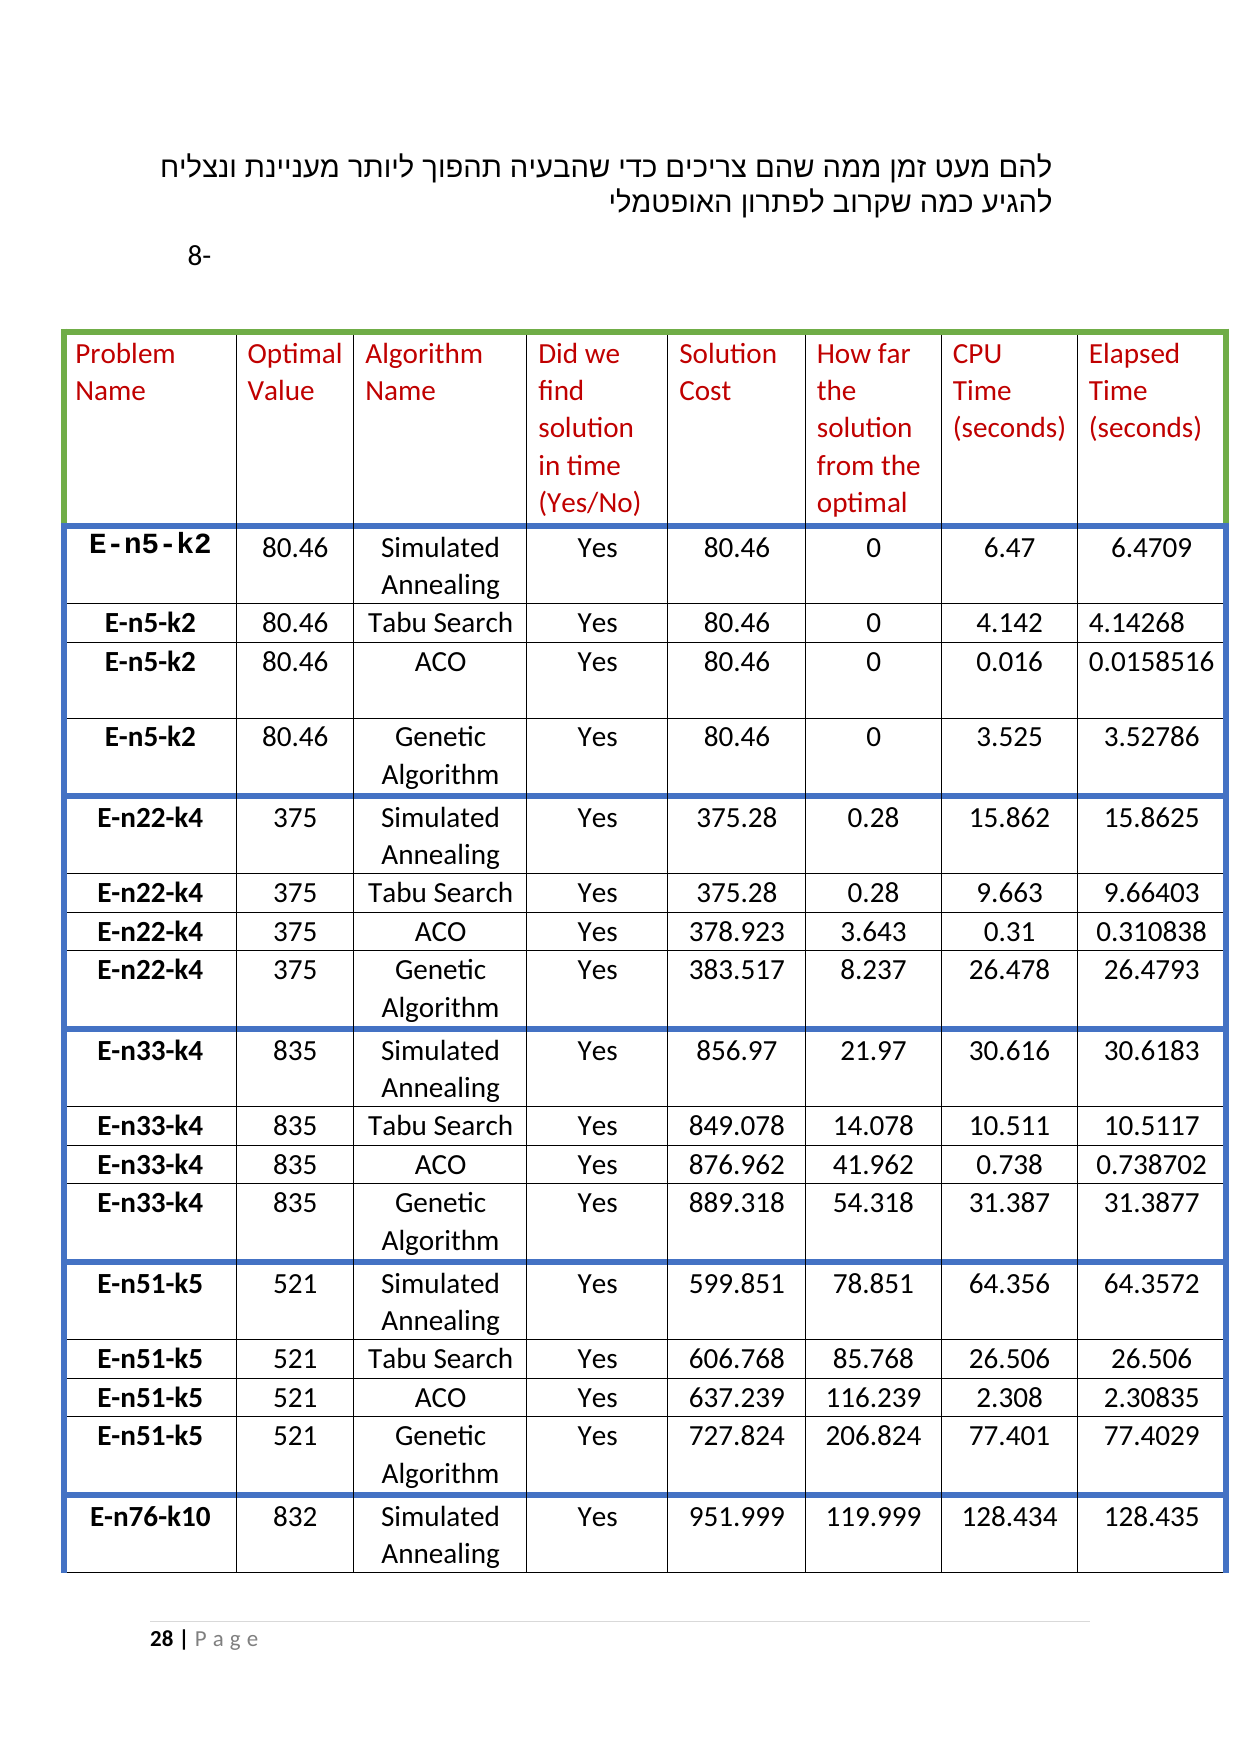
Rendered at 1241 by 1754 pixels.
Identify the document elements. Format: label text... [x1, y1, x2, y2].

table_cell E-n33-k4 [67, 1146, 236, 1183]
table_cell E-n5-k2 [67, 643, 236, 717]
table_cell 0.738 [942, 1146, 1077, 1183]
table_cell Yes [527, 1417, 667, 1492]
table_cell ACO [354, 913, 526, 950]
table_cell 3.52786 [1078, 719, 1223, 793]
table_cell 119.999 [806, 1498, 941, 1572]
table_cell 77.401 [942, 1417, 1077, 1492]
table_cell 80.46 [237, 529, 353, 603]
table_cell 77.4029 [1078, 1417, 1223, 1492]
table_cell 0 [806, 643, 941, 717]
table_cell Yes [527, 874, 667, 912]
table_cell Genetic Algorithm [354, 719, 526, 793]
table_cell 856.97 [668, 1032, 805, 1106]
table_cell 375 [237, 913, 353, 950]
table_cell Yes [527, 913, 667, 950]
table_cell 849.078 [668, 1107, 805, 1145]
table_cell Yes [527, 1146, 667, 1183]
table_cell 3.643 [806, 913, 941, 950]
table_cell 26.478 [942, 951, 1077, 1026]
table_cell 521 [237, 1379, 353, 1416]
table_cell 80.46 [668, 529, 805, 603]
table_cell 0 [806, 719, 941, 793]
table_cell Simulated Annealing [354, 1498, 526, 1572]
table_cell 26.506 [942, 1340, 1077, 1378]
table_cell 15.8625 [1078, 799, 1223, 873]
table_cell 375 [237, 874, 353, 912]
table_cell 31.3877 [1078, 1184, 1223, 1259]
table_cell 637.239 [668, 1379, 805, 1416]
table_cell 0.28 [806, 874, 941, 912]
table_header How far the solution from the optimal [806, 335, 941, 523]
table_cell E-n5-k2 [67, 529, 236, 603]
table_cell 2.308 [942, 1379, 1077, 1416]
table_cell 206.824 [806, 1417, 941, 1492]
table_cell 26.4793 [1078, 951, 1223, 1026]
table_cell 64.3572 [1078, 1265, 1223, 1339]
table_header Elapsed Time (seconds) [1078, 335, 1223, 523]
table_cell 835 [237, 1184, 353, 1259]
table_cell Yes [527, 1379, 667, 1416]
table_cell Yes [527, 719, 667, 793]
table_cell E-n22-k4 [67, 874, 236, 912]
table_cell E-n51-k5 [67, 1417, 236, 1492]
table_cell 21.97 [806, 1032, 941, 1106]
table_cell 0.016 [942, 643, 1077, 717]
table_header CPU Time (seconds) [942, 335, 1077, 523]
table_cell 54.318 [806, 1184, 941, 1259]
table_cell 889.318 [668, 1184, 805, 1259]
table_cell 0.31 [942, 913, 1077, 950]
table_cell Yes [527, 1107, 667, 1145]
table_cell 128.434 [942, 1498, 1077, 1572]
table_cell Yes [527, 1184, 667, 1259]
table_cell 14.078 [806, 1107, 941, 1145]
table_cell Yes [527, 604, 667, 642]
table_cell 31.387 [942, 1184, 1077, 1259]
table_cell 599.851 [668, 1265, 805, 1339]
table_cell Tabu Search [354, 1340, 526, 1378]
table_cell 64.356 [942, 1265, 1077, 1339]
table_cell Yes [527, 1032, 667, 1106]
table_cell E-n33-k4 [67, 1032, 236, 1106]
table_cell Yes [527, 1498, 667, 1572]
table_cell Genetic Algorithm [354, 951, 526, 1026]
table_cell E-n33-k4 [67, 1184, 236, 1259]
table_cell E-n51-k5 [67, 1340, 236, 1378]
table_cell 9.663 [942, 874, 1077, 912]
table_cell 378.923 [668, 913, 805, 950]
table_cell 26.506 [1078, 1340, 1223, 1378]
table_cell E-n51-k5 [67, 1265, 236, 1339]
table_cell 0 [806, 604, 941, 642]
table_header Problem Name [67, 335, 236, 523]
table_cell 80.46 [237, 643, 353, 717]
table_cell E-n51-k5 [67, 1379, 236, 1416]
table_cell Simulated Annealing [354, 1032, 526, 1106]
table_cell 6.47 [942, 529, 1077, 603]
table_cell 80.46 [237, 719, 353, 793]
table_cell Simulated Annealing [354, 799, 526, 873]
table_cell 383.517 [668, 951, 805, 1026]
table_cell Simulated Annealing [354, 529, 526, 603]
table_cell 2.30835 [1078, 1379, 1223, 1416]
table_cell Yes [527, 799, 667, 873]
table_header Algorithm Name [354, 335, 526, 523]
table_cell 116.239 [806, 1379, 941, 1416]
table_header Solution Cost [668, 335, 805, 523]
table_cell 128.435 [1078, 1498, 1223, 1572]
table_cell 9.66403 [1078, 874, 1223, 912]
table_cell Yes [527, 643, 667, 717]
table_cell 80.46 [668, 643, 805, 717]
table_cell ACO [354, 1146, 526, 1183]
table_cell 80.46 [668, 719, 805, 793]
table_cell 375 [237, 799, 353, 873]
table_cell E-n22-k4 [67, 913, 236, 950]
table_cell E-n5-k2 [67, 604, 236, 642]
table_cell Tabu Search [354, 604, 526, 642]
table_cell 0.738702 [1078, 1146, 1223, 1183]
table_cell 80.46 [237, 604, 353, 642]
table_cell 78.851 [806, 1265, 941, 1339]
table_cell 832 [237, 1498, 353, 1572]
table_cell E-n22-k4 [67, 951, 236, 1026]
table_cell 15.862 [942, 799, 1077, 873]
table_cell Simulated Annealing [354, 1265, 526, 1339]
table_cell 85.768 [806, 1340, 941, 1378]
table_cell 41.962 [806, 1146, 941, 1183]
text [150, 150, 1053, 219]
table_cell Yes [527, 1265, 667, 1339]
table_cell Yes [527, 951, 667, 1026]
table_cell 876.962 [668, 1146, 805, 1183]
table_cell Tabu Search [354, 1107, 526, 1145]
table_cell 30.616 [942, 1032, 1077, 1106]
table_cell 6.4709 [1078, 529, 1223, 603]
table_cell 835 [237, 1107, 353, 1145]
table_cell 3.525 [942, 719, 1077, 793]
table_cell E-n22-k4 [67, 799, 236, 873]
table_cell 4.14268 [1078, 604, 1223, 642]
table_cell 521 [237, 1417, 353, 1492]
table_cell 0.310838 [1078, 913, 1223, 950]
table_cell 521 [237, 1265, 353, 1339]
table_cell Genetic Algorithm [354, 1417, 526, 1492]
table_cell 727.824 [668, 1417, 805, 1492]
table_cell 0.0158516 [1078, 643, 1223, 717]
table_header Optimal Value [237, 335, 353, 523]
table_cell 10.511 [942, 1107, 1077, 1145]
table_cell 375.28 [668, 874, 805, 912]
table_cell 375.28 [668, 799, 805, 873]
table_cell ACO [354, 643, 526, 717]
table_cell 8.237 [806, 951, 941, 1026]
table_cell E-n33-k4 [67, 1107, 236, 1145]
table_cell Genetic Algorithm [354, 1184, 526, 1259]
table_cell Yes [527, 529, 667, 603]
table_cell 0 [806, 529, 941, 603]
table_cell 951.999 [668, 1498, 805, 1572]
table_cell 80.46 [668, 604, 805, 642]
table_cell 0.28 [806, 799, 941, 873]
table_cell 10.5117 [1078, 1107, 1223, 1145]
table_header Did we find solution in time (Yes/No) [527, 335, 667, 523]
table_cell E-n5-k2 [67, 719, 236, 793]
table_cell 606.768 [668, 1340, 805, 1378]
table_cell 4.142 [942, 604, 1077, 642]
table_cell 521 [237, 1340, 353, 1378]
table_cell 835 [237, 1032, 353, 1106]
table_cell ACO [354, 1379, 526, 1416]
table_cell 835 [237, 1146, 353, 1183]
table_cell E-n76-k10 [67, 1498, 236, 1572]
table_cell Yes [527, 1340, 667, 1378]
table_cell 375 [237, 951, 353, 1026]
table_cell Tabu Search [354, 874, 526, 912]
table_cell 30.6183 [1078, 1032, 1223, 1106]
